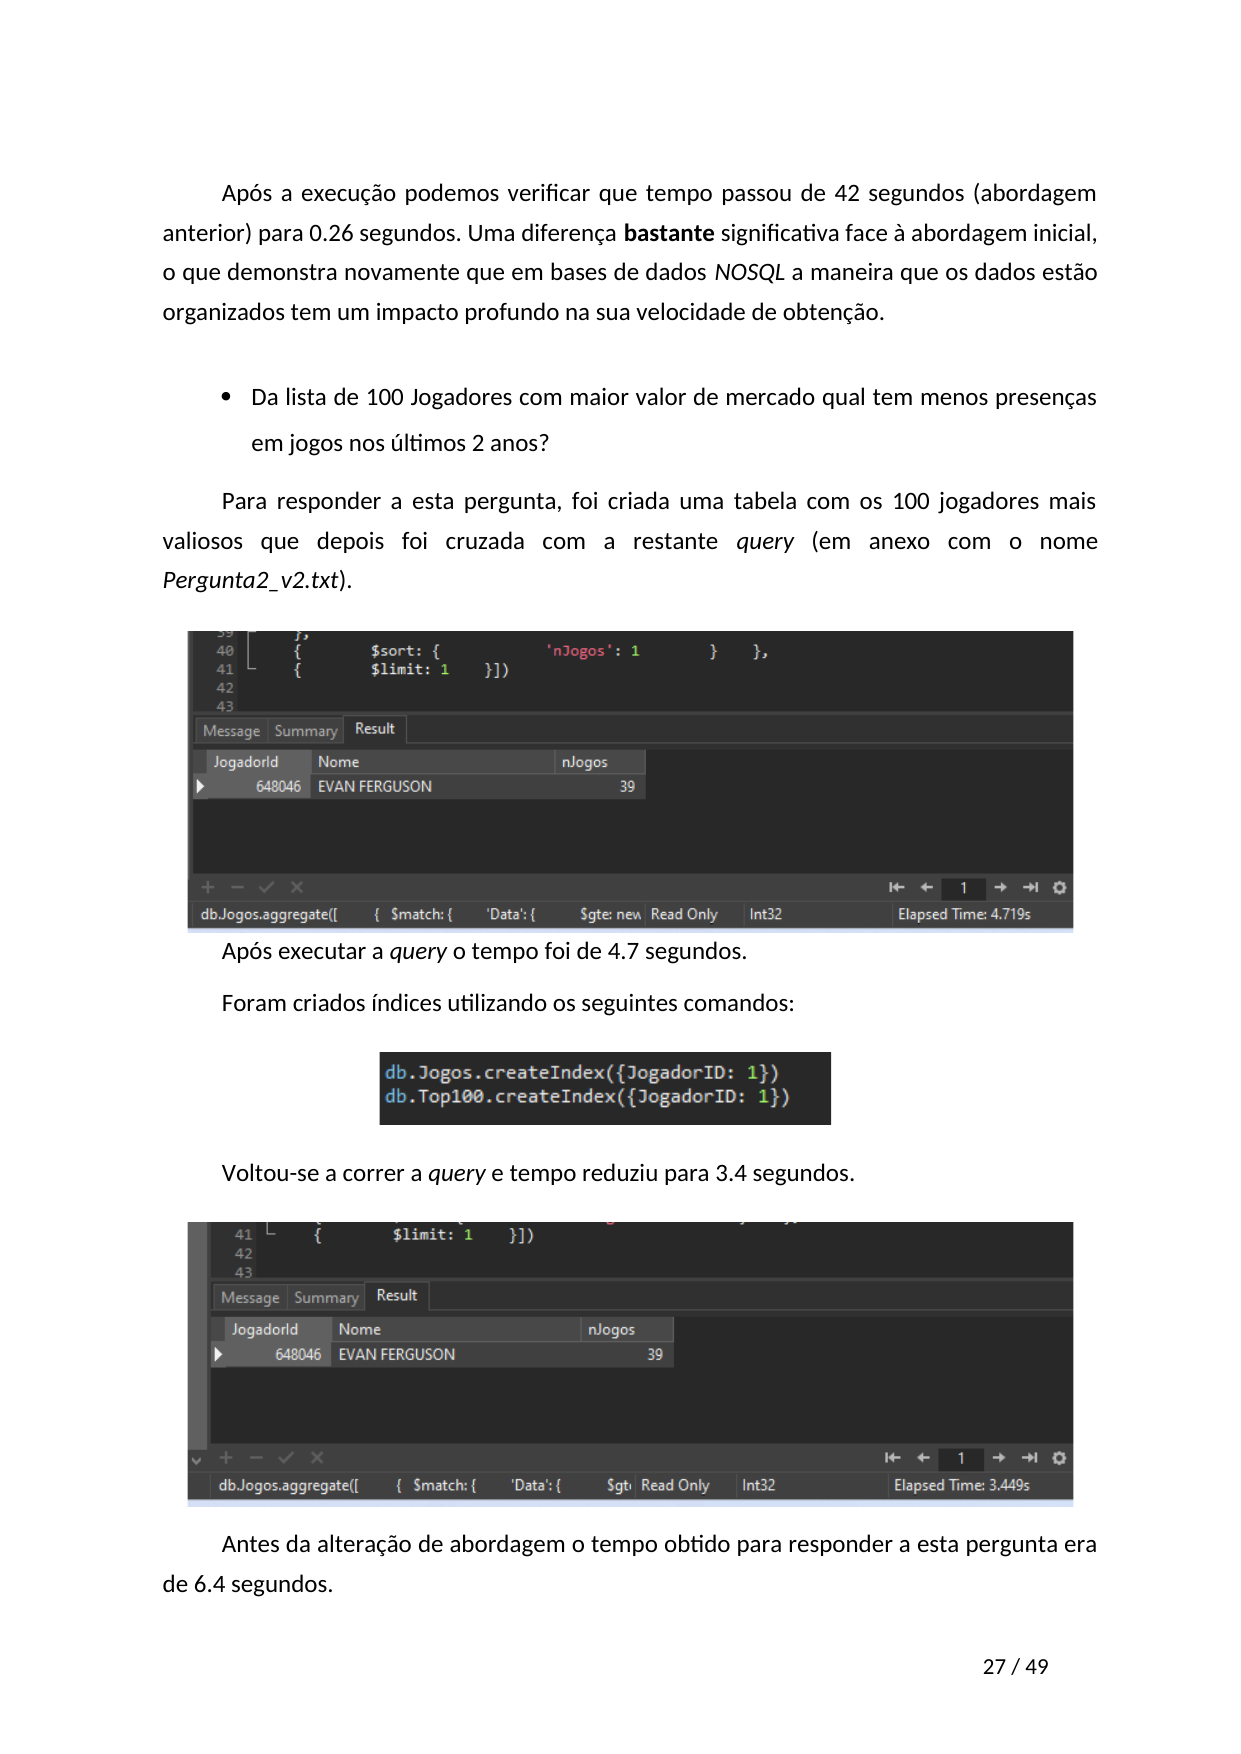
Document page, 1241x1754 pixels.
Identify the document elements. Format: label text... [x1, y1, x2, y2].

picture [379, 1052, 832, 1125]
picture [187, 631, 1074, 933]
text Para responder a esta pergunta, foi criada uma tabela com os 100 jogadores mais valiosos que depois foi cruzada com a restante query (em anexo com o nome Pergunta2_v2.txt). [162, 485, 1098, 595]
list Da lista de 100 Jogadores com maior valor de mercado qual tem menos presenças em jogos nos últimos 2 anos? [222, 381, 1098, 457]
text Foram criados índices utilizando os seguintes comandos: [162, 988, 1098, 1018]
picture [187, 1222, 1074, 1507]
text Após a execução podemos verificar que tempo passou de 42 segundos (abordagem anterior) para 0.26 segundos. Uma diferença bastante significativa face à abordagem inicial, o que demonstra novamente que em bases de dados NOSQL a maneira que os dados estão organizados tem um impacto profundo na sua velocidade de obtenção. [162, 177, 1098, 326]
text Voltou-se a correr a query e tempo reduziu para 3.4 segundos. [162, 1157, 1098, 1188]
